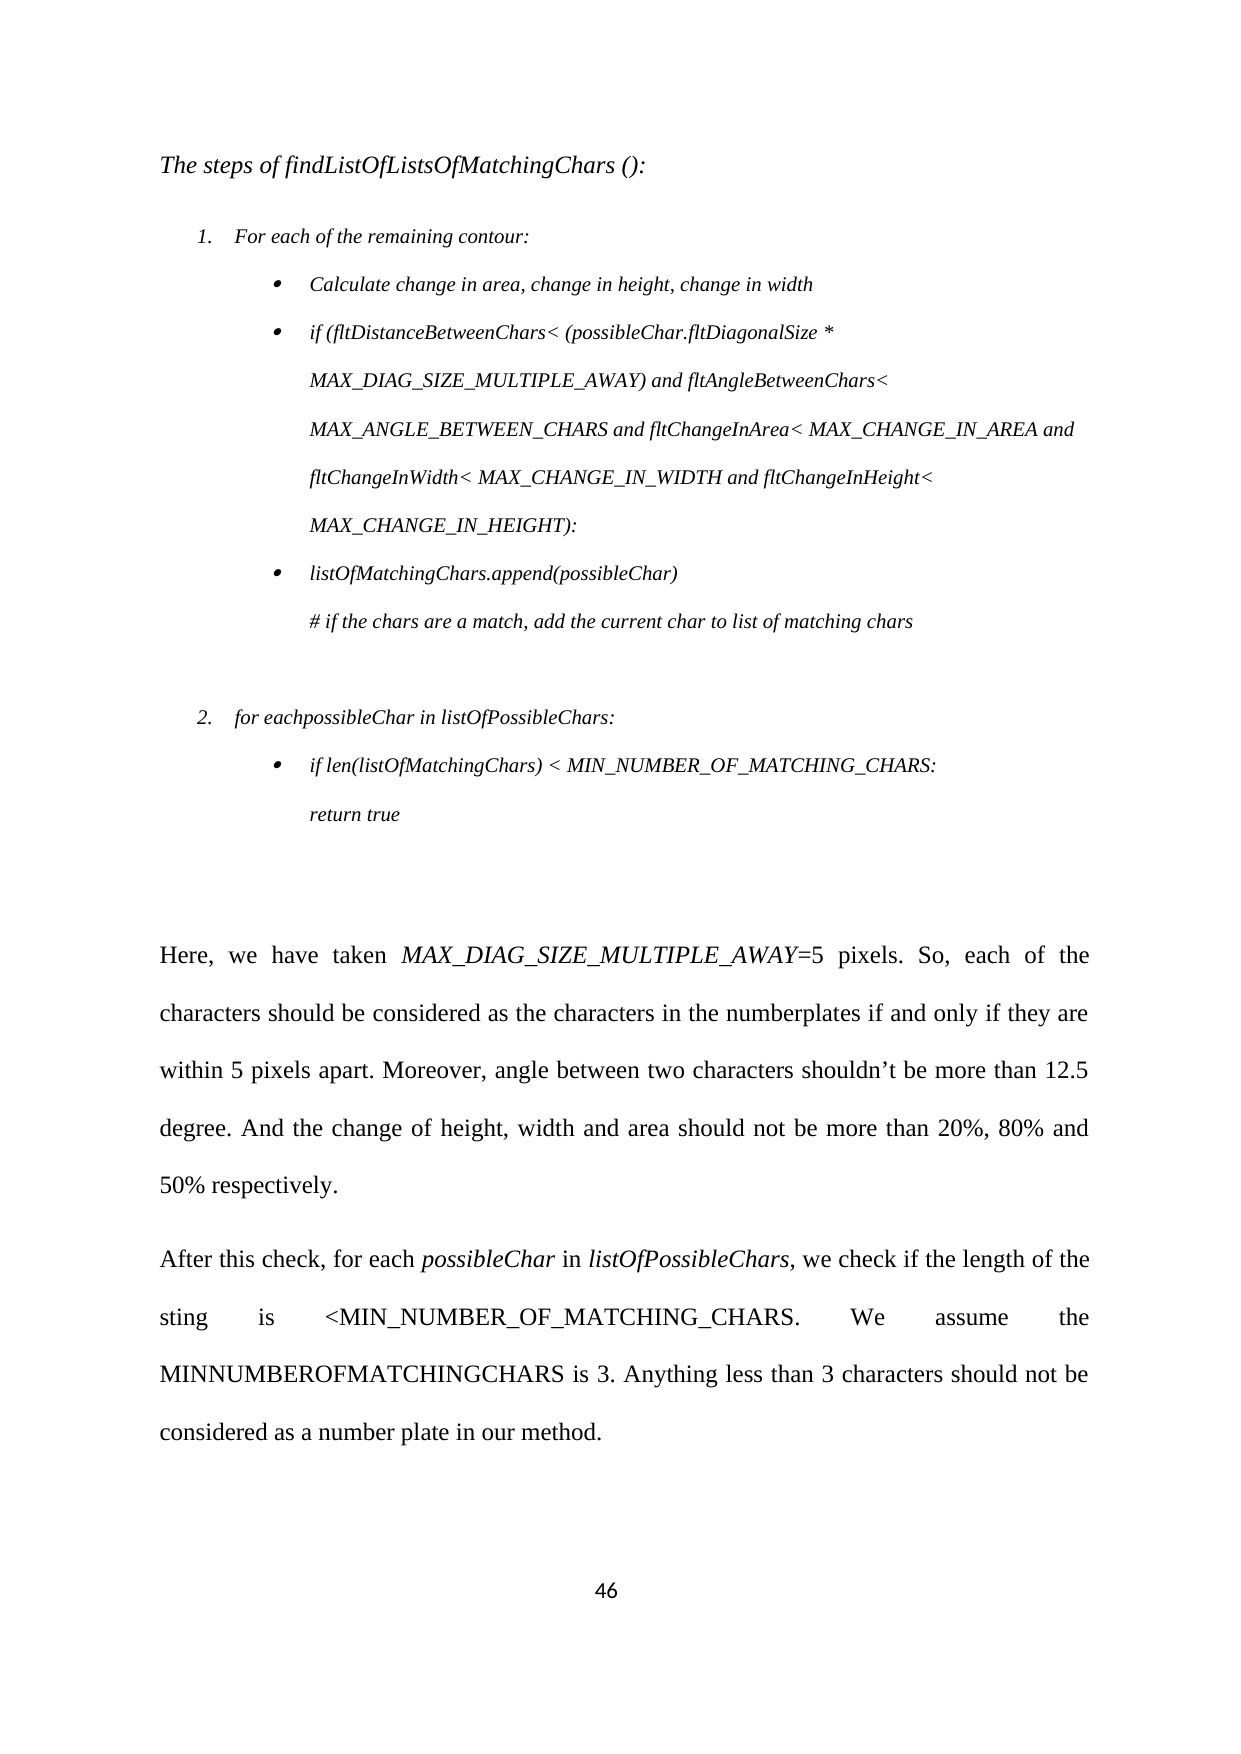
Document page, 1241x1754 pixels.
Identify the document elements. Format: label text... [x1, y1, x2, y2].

text The steps of findListOfListsOfMatchingChars (): [159, 150, 1090, 178]
list return true [309, 801, 1090, 826]
list listOfMatchingChars.append(possibleChar) [272, 561, 1090, 585]
list # if the chars are a match, add the current char to list of matching chars [309, 609, 1090, 633]
list if len(listOfMatchingChars) < MIN_NUMBER_OF_MATCHING_CHARS: [272, 753, 1090, 777]
list if (fltDistanceBetweenChars< (possibleChar.fltDiagonalSize * MAX_DIAG_SIZE_MULTIPLE_AWAY) and fltAngleBetweenChars< MAX_ANGLE_BETWEEN_CHARS and fltChangeInArea< MAX_CHANGE_IN_AREA and fltChangeInWidth< MAX_CHANGE_IN_WIDTH and fltChangeInHeight< MAX_CHANGE_IN_HEIGHT): [272, 320, 1090, 537]
text After this check, for each possibleChar in listOfPossibleChars, we check if the length of the sting is <MIN_NUMBER_OF_MATCHING_CHARS. We assume the MINNUMBEROFMATCHINGCHARS is 3. Anything less than 3 characters should not be considered as a number plate in our method. [159, 1244, 1090, 1446]
list Calculate change in area, change in height, change in width [272, 272, 1090, 296]
list for eachpossibleChar in listOfPossibleChars: [197, 705, 1090, 729]
text Here, we have taken MAX_DIAG_SIZE_MULTIPLE_AWAY=5 pixels. So, each of the characters should be considered as the characters in the numberplates if and only if they are within 5 pixels apart. Moreover, angle between two characters shouldn’t be more than 12.5 degree. And the change of height, width and area should not be more than 20%, 80% and 50% respectively. [159, 940, 1090, 1199]
list For each of the remaining contour: [197, 224, 1090, 248]
